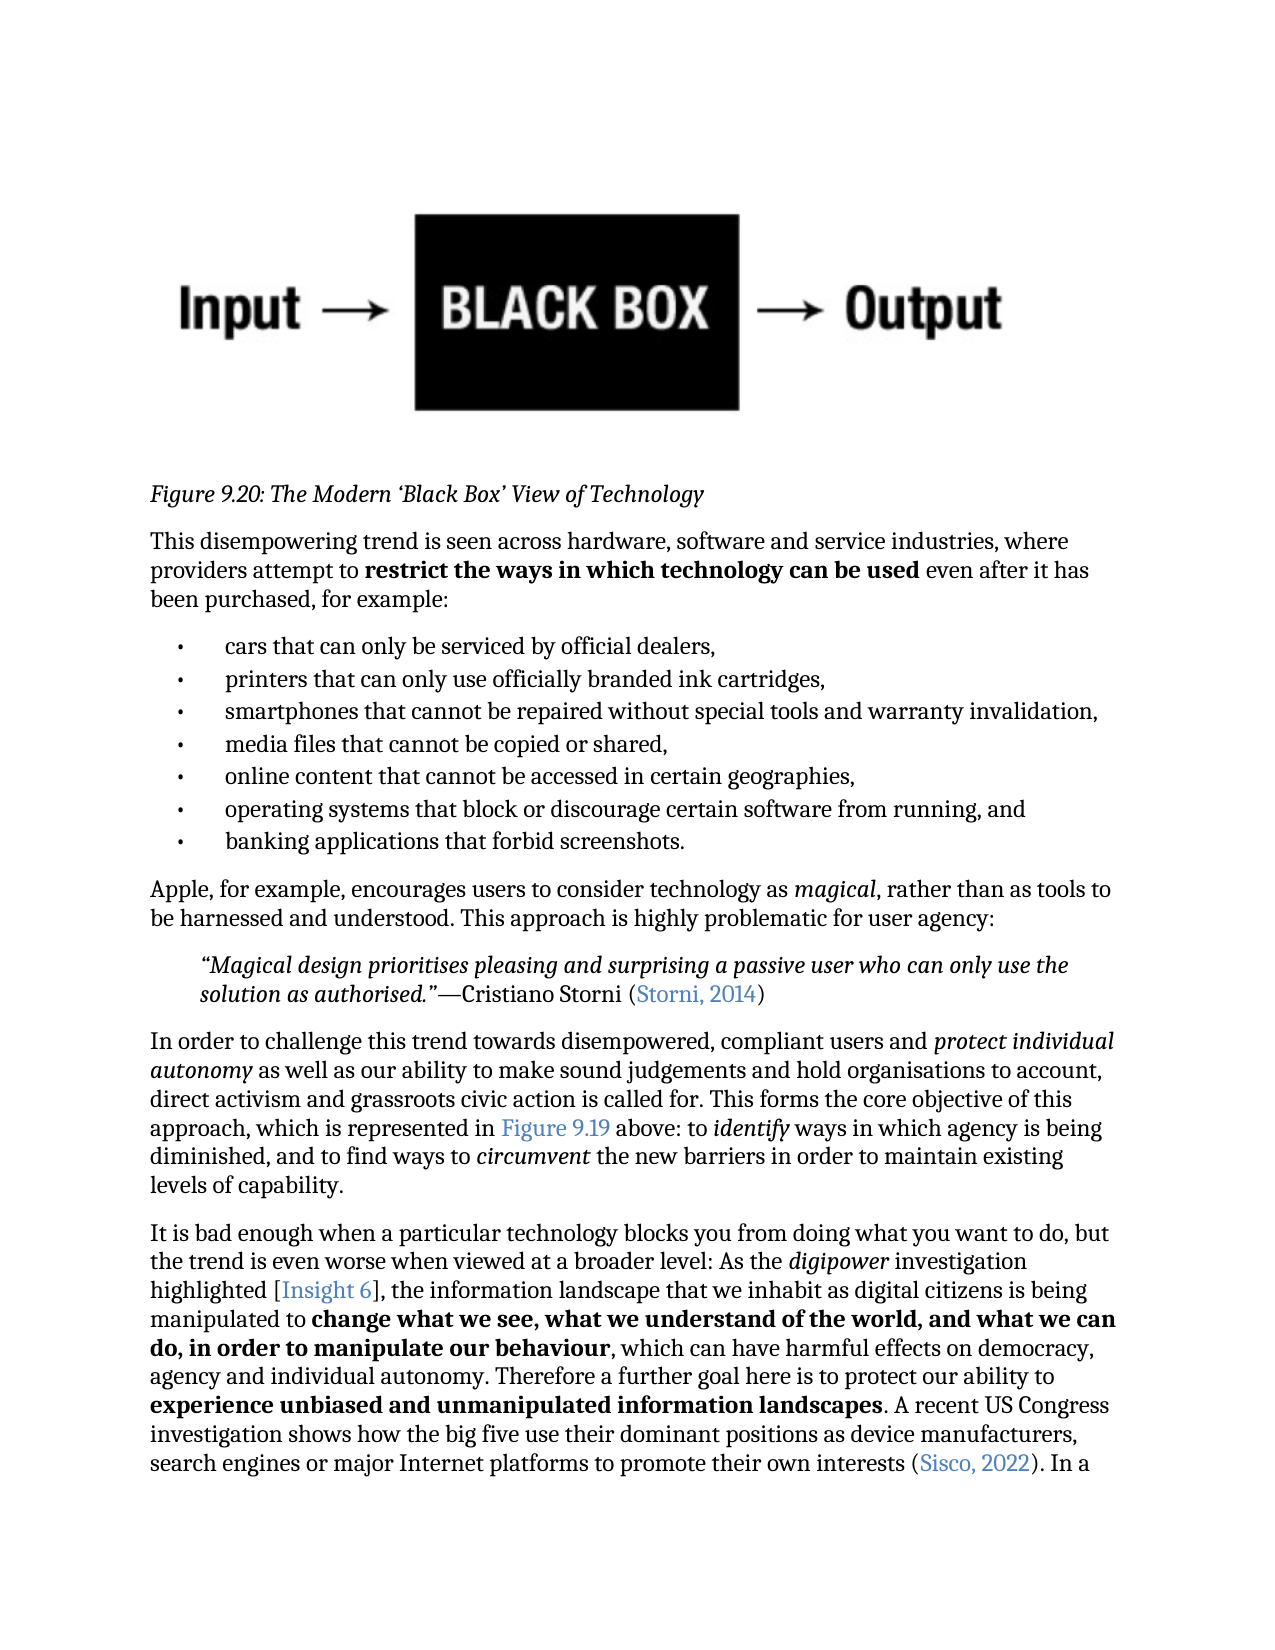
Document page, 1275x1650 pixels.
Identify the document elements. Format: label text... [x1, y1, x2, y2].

text Figure 9.20: The Modern ‘Black Box’ View of Technology [150, 480, 1125, 508]
text In order to challenge this trend towards disempowered, compliant users and protect individual autonomy as well as our ability to make sound judgements and hold organisations to account, direct activism and grassroots civic action is called for. This forms the core objective of this approach, which is represented in Figure 9.19 above: to identify ways in which agency is being diminished, and to find ways to circumvent the new barriers in order to maintain existing levels of capability. [150, 1027, 1125, 1200]
list media files that cannot be copied or shared, [175, 730, 1125, 758]
list operating systems that block or discourage certain software from running, and [175, 795, 1125, 823]
list printers that can only use officially branded ink cartridges, [175, 665, 1125, 693]
list online content that cannot be accessed in certain geographies, [175, 762, 1125, 791]
text “Magical design prioritises pleasing and surprising a passive user who can only use the solution as authorised.”—Cristiano Storni (Storni, 2014) [200, 951, 1075, 1008]
picture [168, 150, 1044, 459]
text This disempowering trend is seen across hardware, software and service industries, where providers attempt to restrict the ways in which technology can be used even after it has been purchased, for example: [150, 527, 1125, 613]
list smartphones that cannot be repaired without special tools and warranty invalidation, [175, 697, 1125, 726]
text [150, 1218, 1125, 1477]
text Apple, for example, encourages users to consider technology as magical, rather than as tools to be harnessed and understood. This approach is highly problematic for user agency: [150, 875, 1125, 932]
list banking applications that forbid screenshots. [175, 827, 1125, 856]
list cars that can only be serviced by official dealers, [175, 632, 1125, 661]
